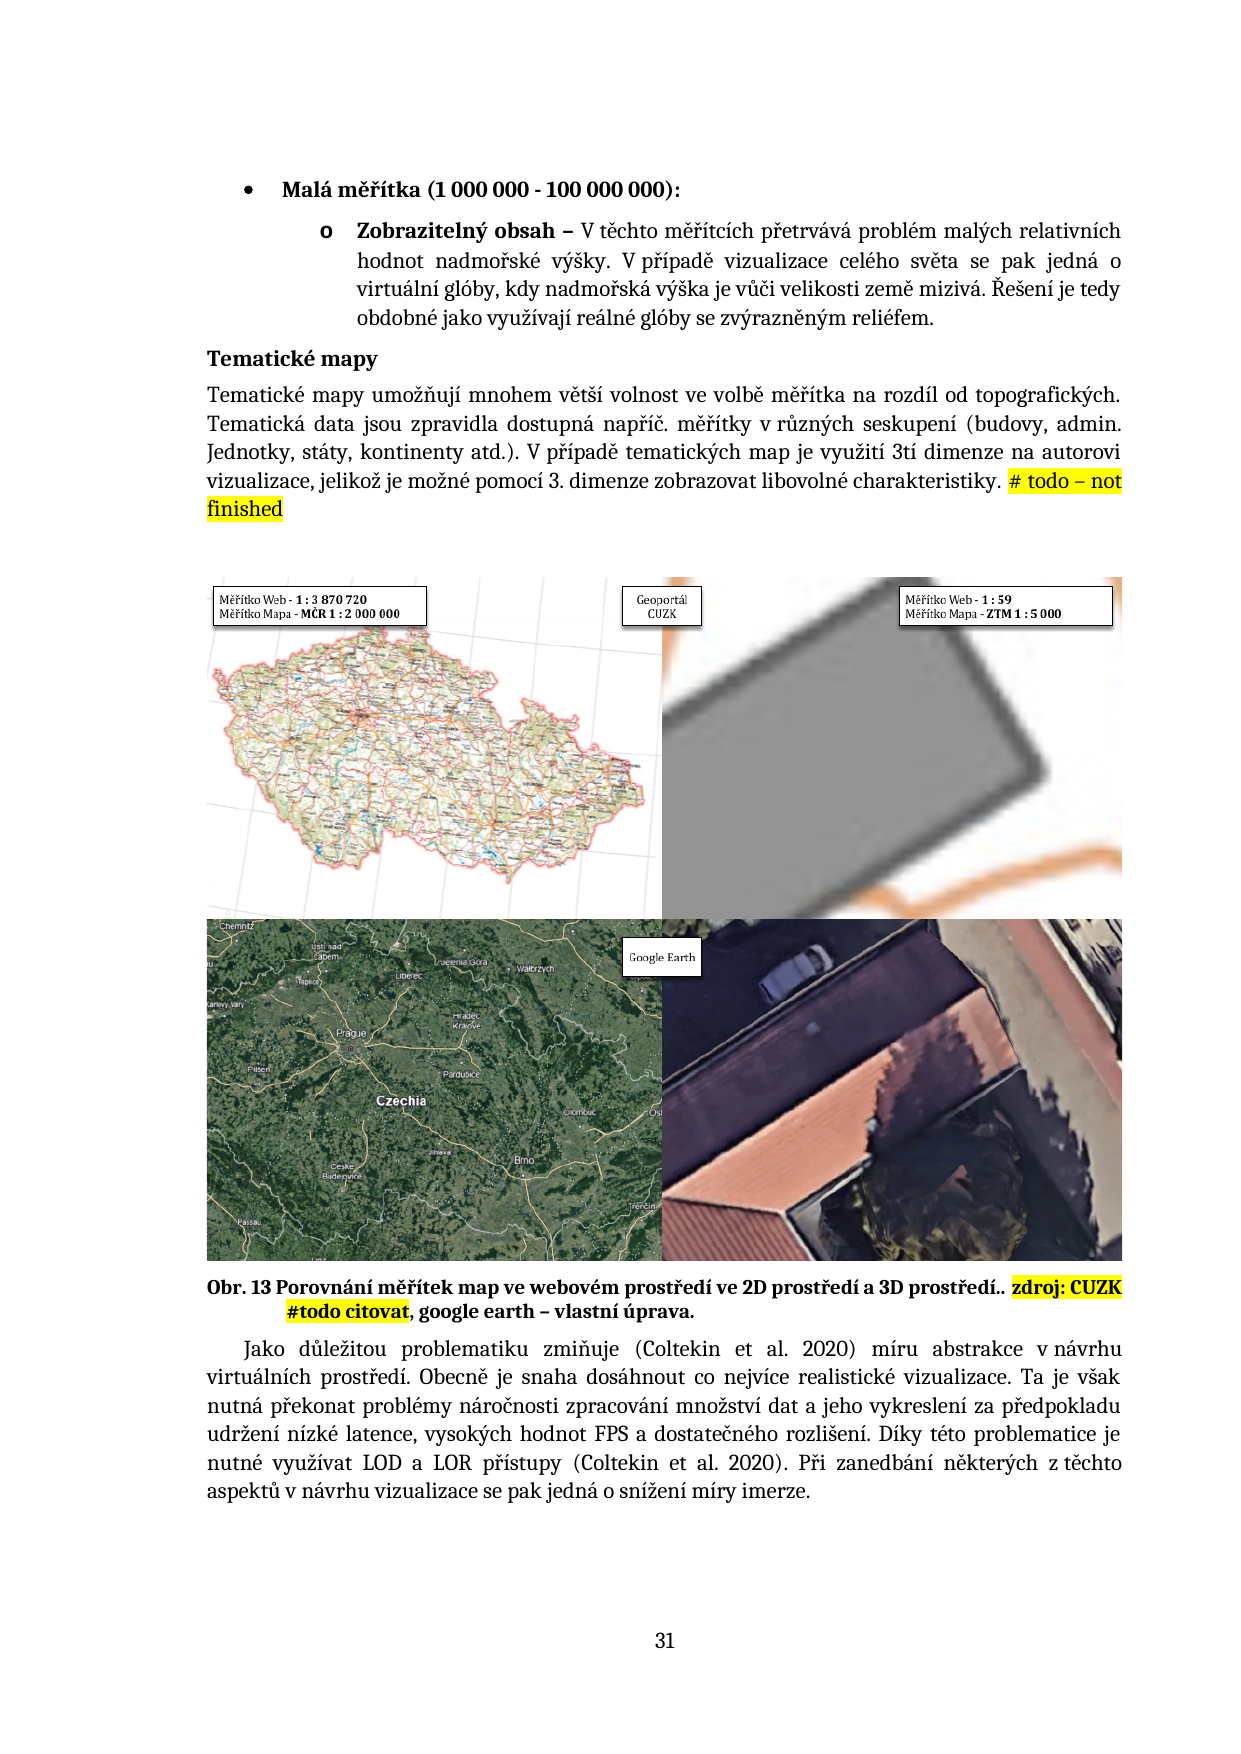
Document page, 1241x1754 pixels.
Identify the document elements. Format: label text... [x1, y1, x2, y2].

text Jako důležitou problematiku zmiňuje (Coltekin et al. 2020) míru abstrakce v návrhu virtuálních prostředí. Obecně je snaha dosáhnout co nejvíce realistické vizualizace. Ta je však nutná překonat problémy náročnosti zpracování množství dat a jeho vykreslení za předpokladu udržení nízké latence, vysokých hodnot FPS a dostatečného rozlišení. Díky této problematice je nutné využívat LOD a LOR přístupy (Coltekin et al. 2020). Při zanedbání některých z těchto aspektů v návrhu vizualizace se pak jedná o snížení míry imerze. [207, 1336, 1122, 1504]
text Obr. 27 Porovnání měřítek map ve webovém prostředí ve 2D prostředí a 3D prostředí.. zdroj: CUZK #todo citovat, google earth – vlastní úprava. [207, 1275, 1122, 1323]
text Tematické mapy [207, 346, 1122, 372]
list Malá měřítka (1 000 000 - 100 000 000): [244, 177, 1122, 203]
picture [206, 577, 1123, 1261]
text Tematické mapy umožňují mnohem větší volnost ve volbě měřítka na rozdíl od topografických. Tematická data jsou zpravidla dostupná napříč. měřítky v různých seskupení (budovy, admin. Jednotky, státy, kontinenty atd.). V případě tematických map je využití 3tí dimenze na autorovi vizualizace, jelikož je možné pomocí 3. dimenze zobrazovat libovolné charakteristiky. # todo – not finished [207, 382, 1122, 522]
list Zobrazitelný obsah – V těchto měřítcích přetrvává problém malých relativních hodnot nadmořské výšky. V případě vizualizace celého světa se pak jedná o virtuální glóby, kdy nadmořská výška je vůči velikosti země mizivá. Řešení je tedy obdobné jako využívají reálné glóby se zvýrazněným reliéfem. [319, 218, 1122, 331]
